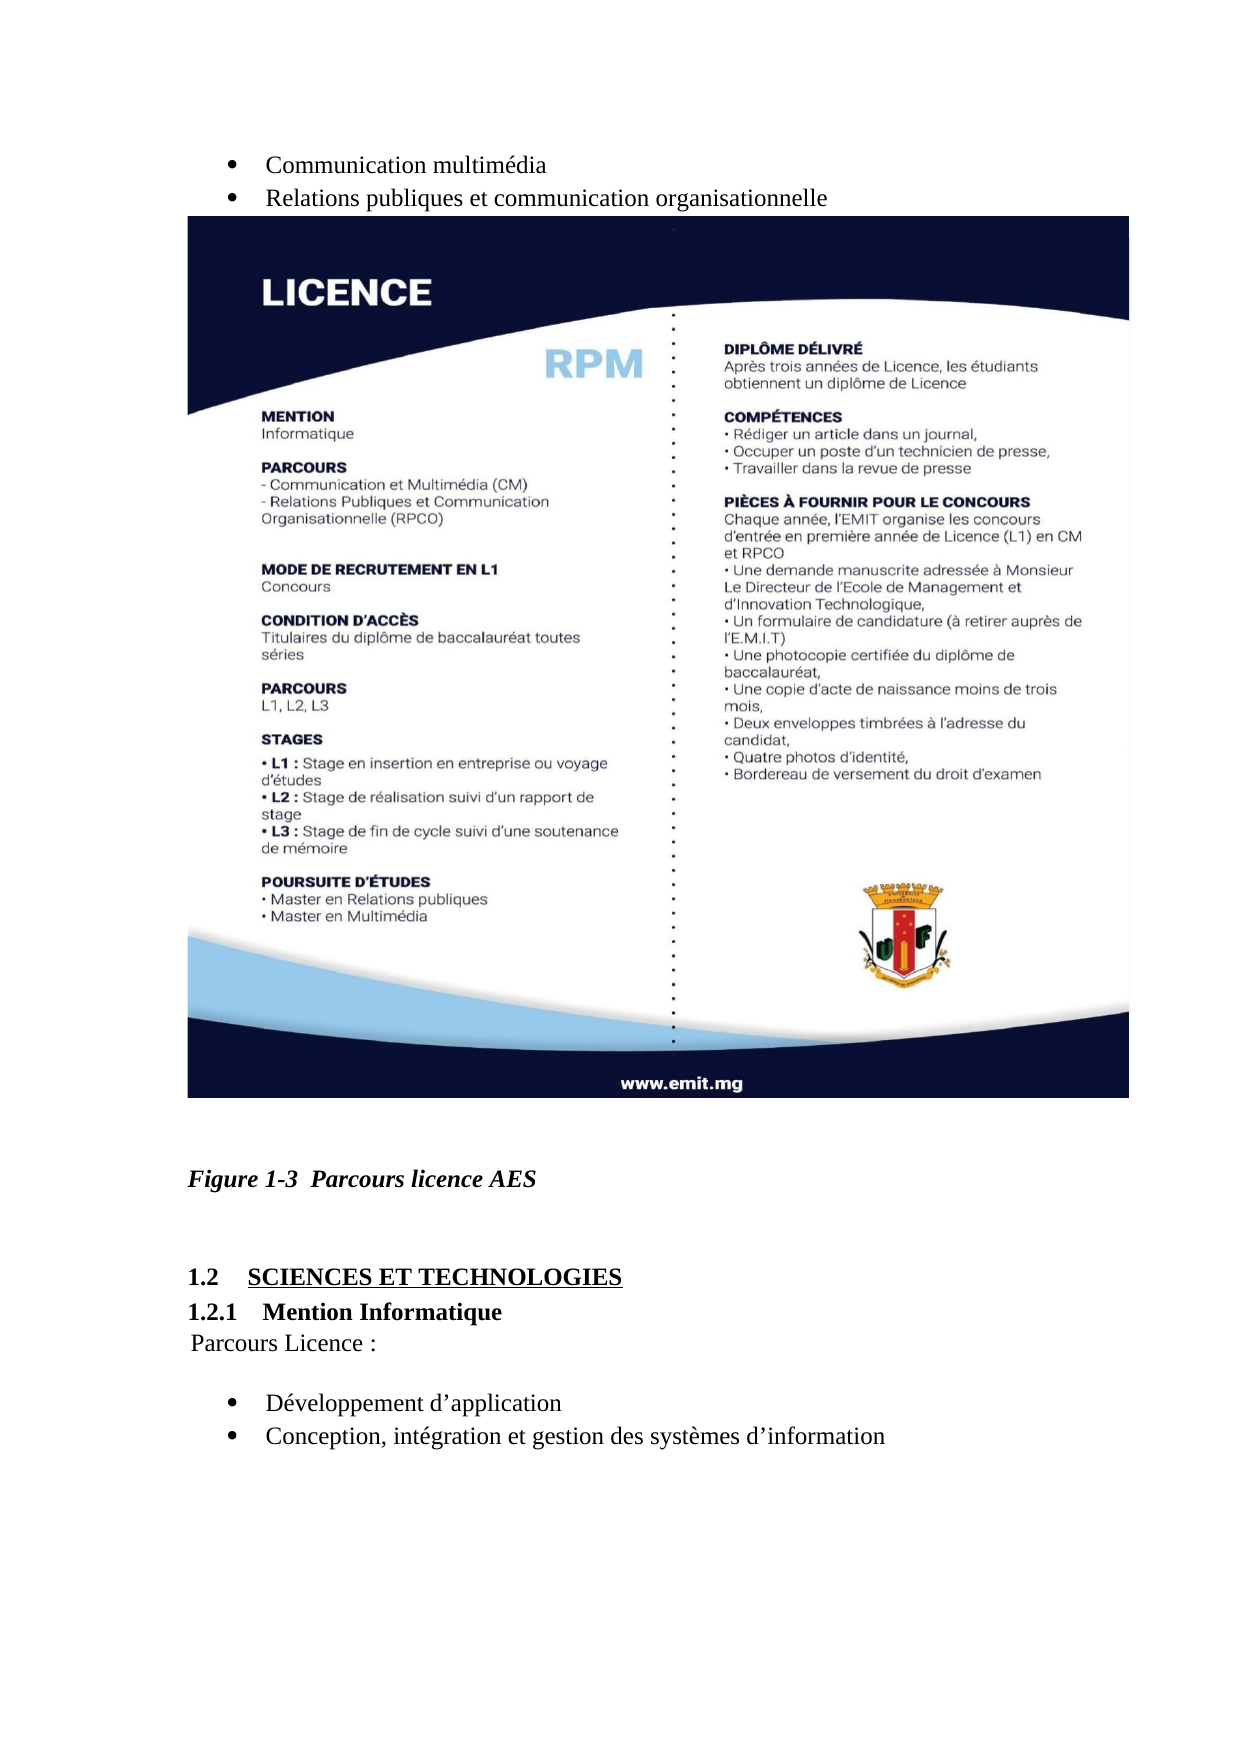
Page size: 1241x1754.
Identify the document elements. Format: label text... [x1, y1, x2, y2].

list Conception, intégration et gestion des systèmes d’information [228, 1421, 1053, 1449]
subtitle SCIENCES ET TECHNOLOGIES [187, 1262, 1053, 1290]
list Communication multimédia [228, 150, 1053, 179]
subtitle Mention Informatique [187, 1297, 1053, 1326]
list Développement d’application [228, 1388, 1053, 1416]
text Parcours Licence : [190, 1328, 1053, 1357]
list Relations publiques et communication organisationnelle [228, 183, 1053, 212]
picture [187, 216, 1132, 1098]
